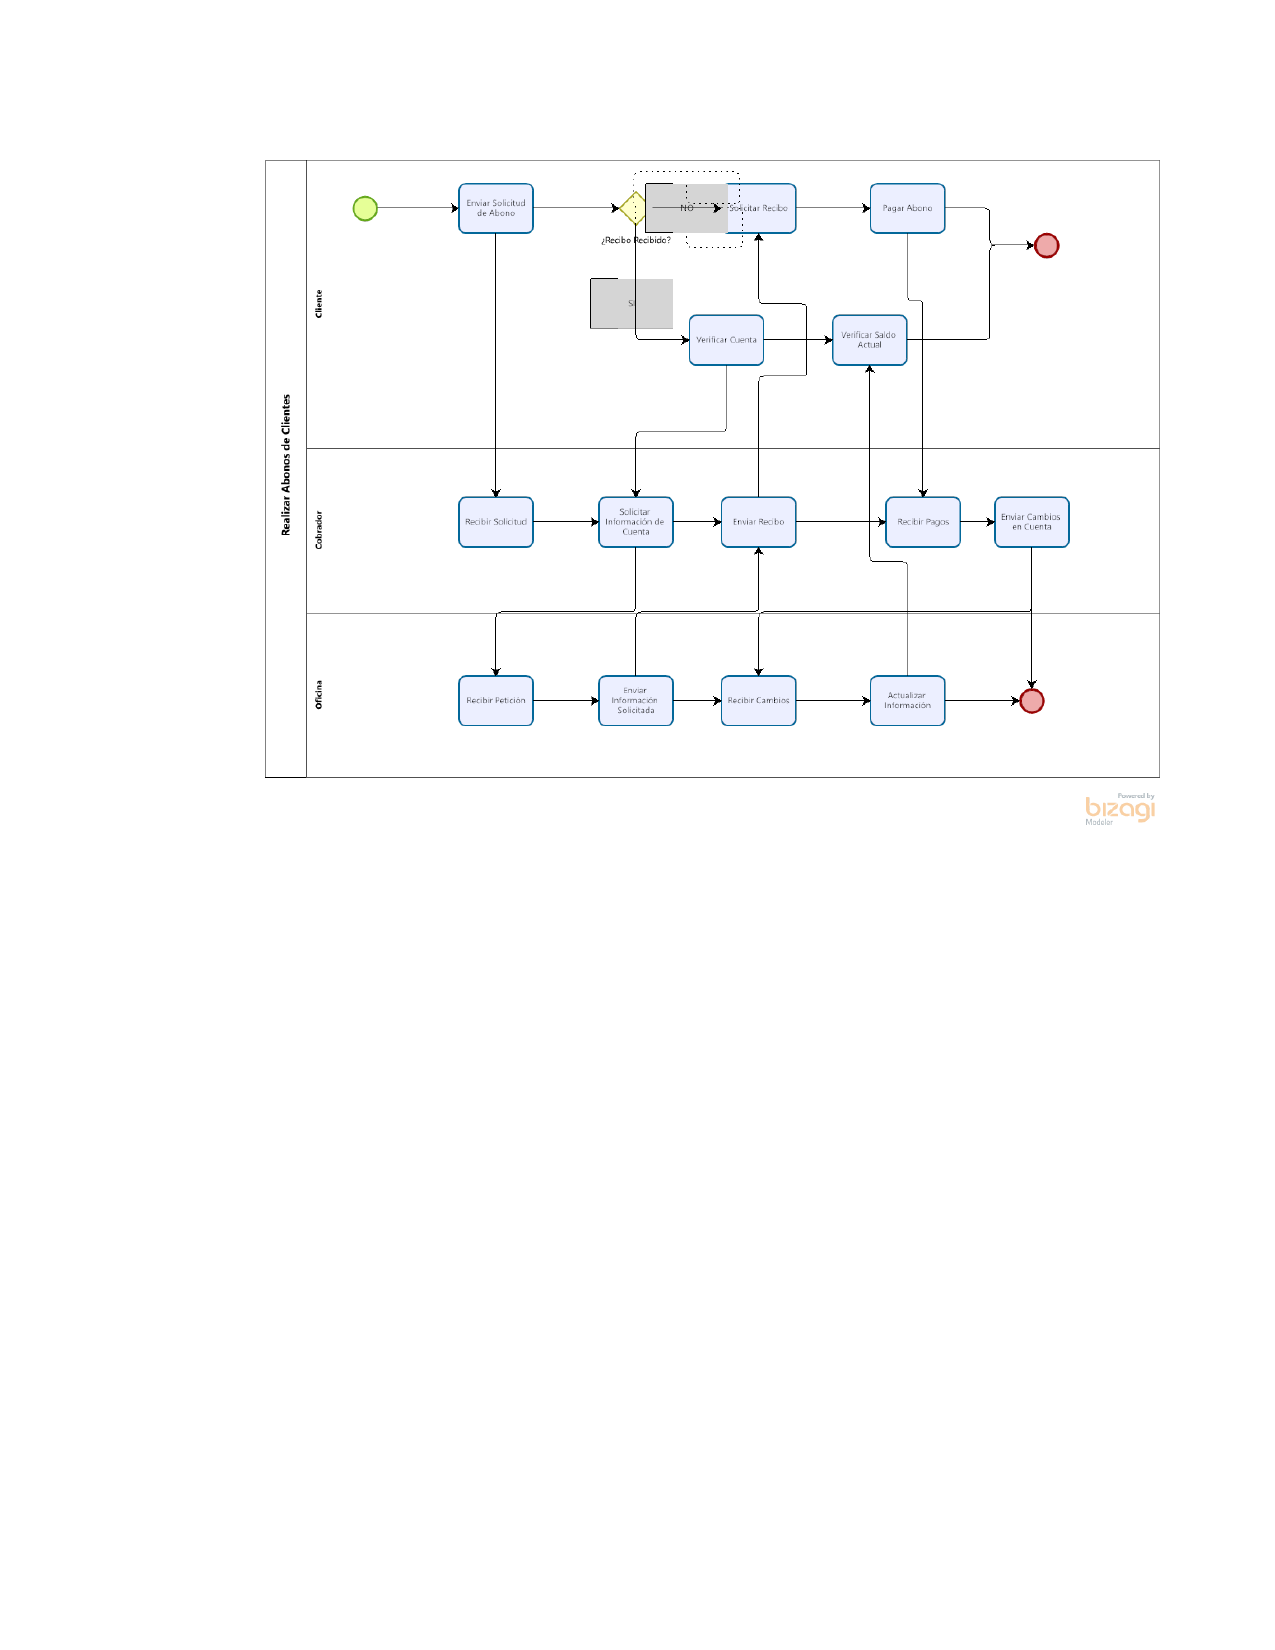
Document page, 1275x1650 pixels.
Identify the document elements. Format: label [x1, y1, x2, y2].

picture [252, 147, 1173, 884]
